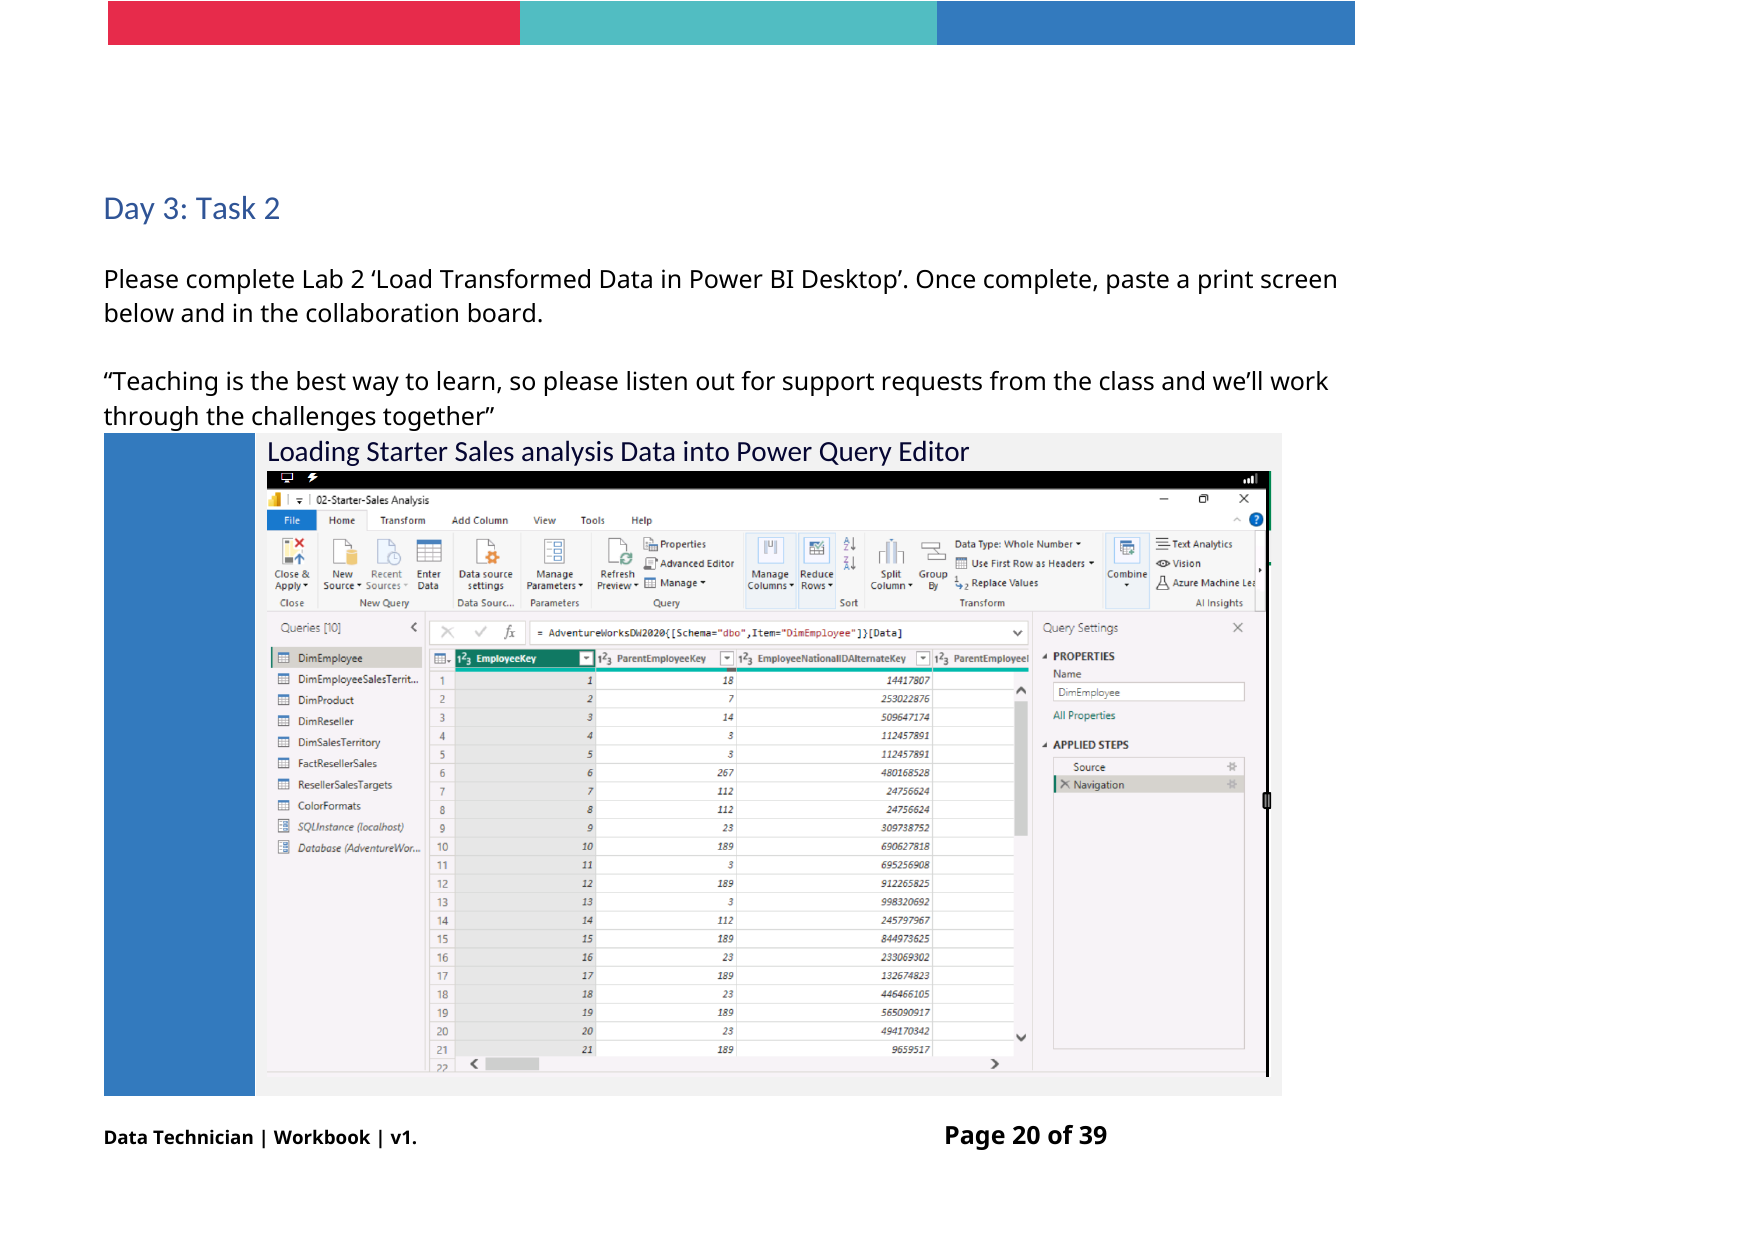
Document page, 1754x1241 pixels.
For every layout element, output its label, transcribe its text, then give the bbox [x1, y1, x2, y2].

text “Teaching is the best way to learn, so please listen out for support requests from the class and we’ll work through the challenges together” [103, 364, 1359, 432]
table_header [104, 433, 255, 1096]
subtitle Day 3: Task 2 [103, 187, 1359, 228]
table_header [256, 433, 1282, 1096]
picture [267, 471, 1272, 1077]
text Please complete Lab 2 ‘Load Transformed Data in Power BI Desktop’. Once complete, paste a print screen below and in the collaboration board. [103, 262, 1359, 330]
